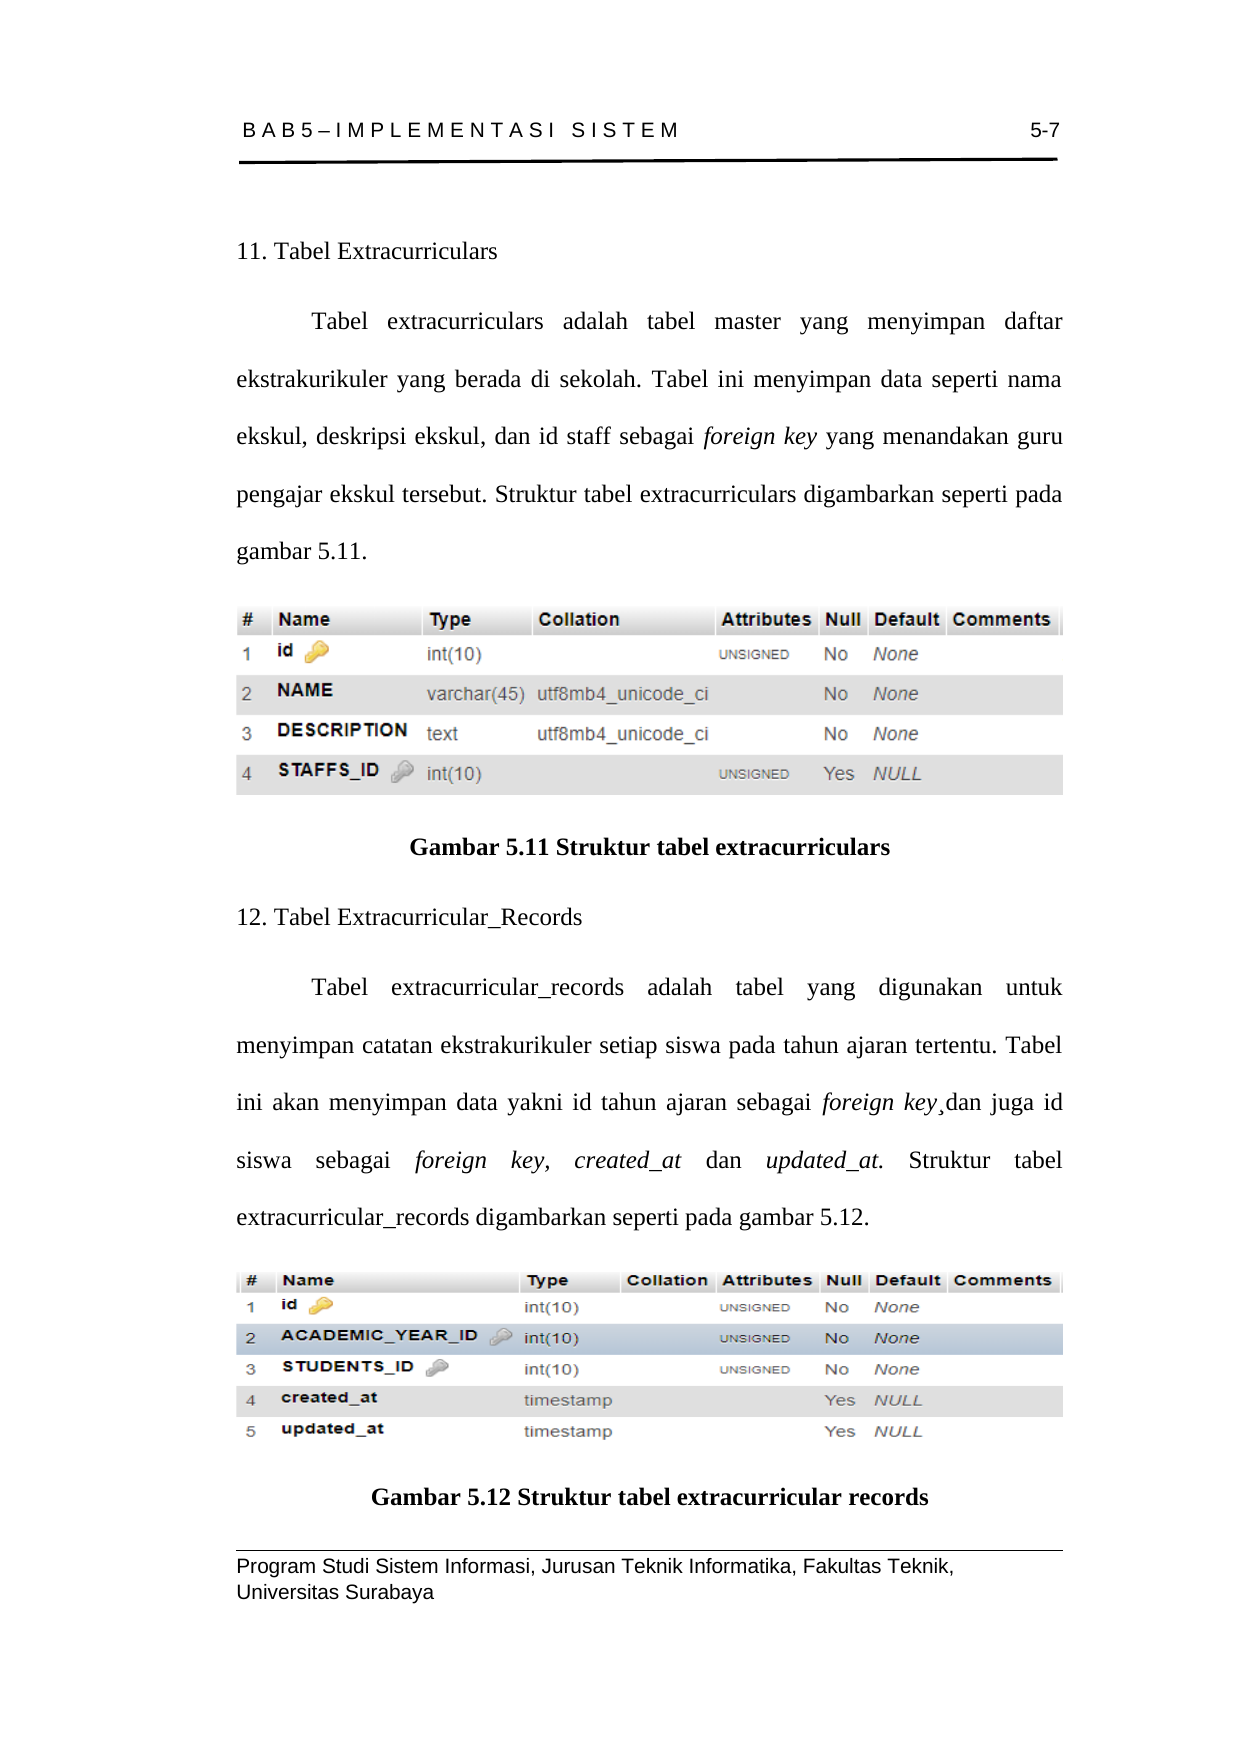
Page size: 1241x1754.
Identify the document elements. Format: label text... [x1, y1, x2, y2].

text Gambar 5.11 Struktur tabel extracurriculars [236, 832, 1063, 861]
text 12. Tabel Extracurricular_Records [236, 902, 1063, 931]
text Tabel extracurriculars adalah tabel master yang menyimpan daftar ekstrakurikuler yang berada di sekolah. Tabel ini menyimpan data seperti nama ekskul, deskripsi ekskul, dan id staff sebagai foreign key yang menandakan guru pengajar ekskul tersebut. Struktur tabel extracurriculars digambarkan seperti pada gambar 5.11. [236, 306, 1063, 565]
text Gambar 5.12 Struktur tabel extracurricular records [236, 1482, 1063, 1511]
picture [236, 606, 1063, 795]
text 11. Tabel Extracurriculars [236, 236, 1063, 265]
picture [236, 1272, 1063, 1445]
text Tabel extracurricular_records adalah tabel yang digunakan untuk menyimpan catatan ekstrakurikuler setiap siswa pada tahun ajaran tertentu. Tabel ini akan menyimpan data yakni id tahun ajaran sebagai foreign key¸dan juga id siswa sebagai foreign key, created_at dan updated_at. Struktur tabel extracurricular_records digambarkan seperti pada gambar 5.12. [236, 972, 1063, 1231]
